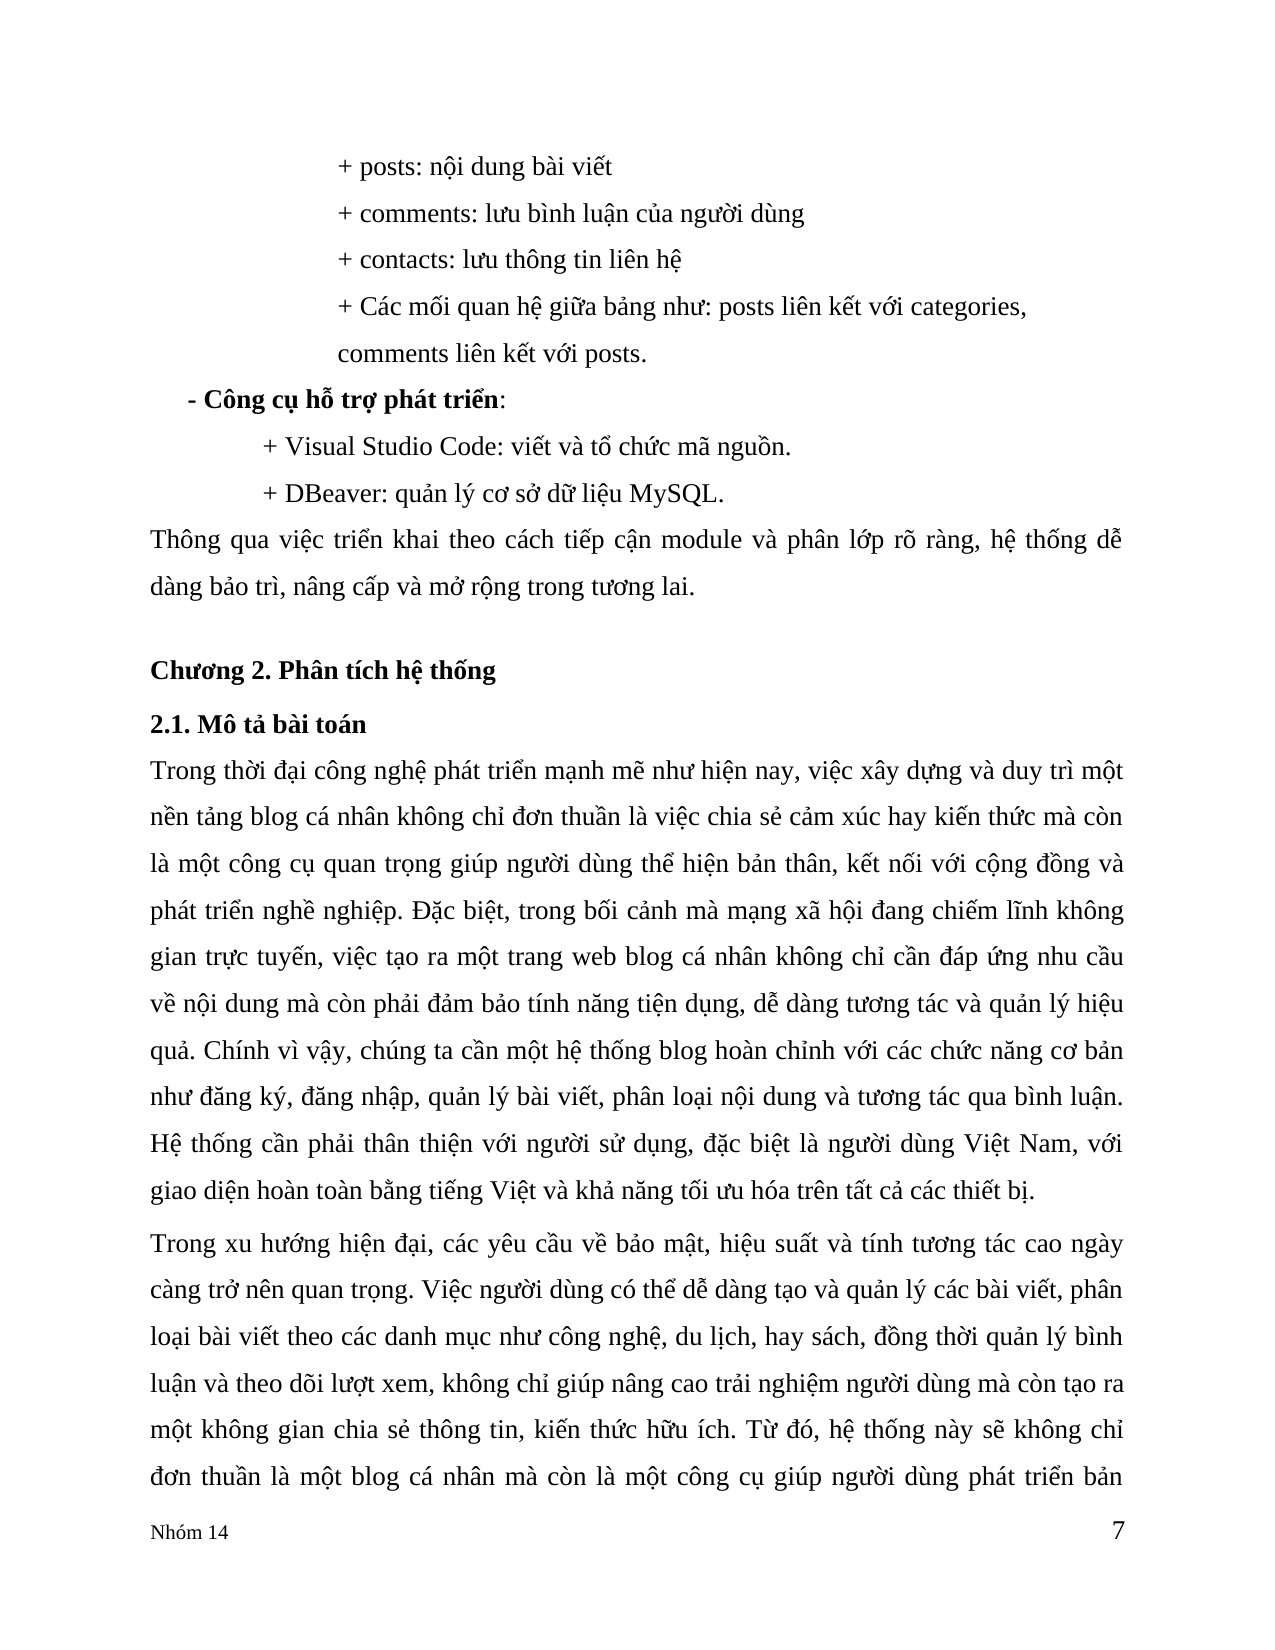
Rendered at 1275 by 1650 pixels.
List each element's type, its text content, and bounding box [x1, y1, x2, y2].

text + comments: lưu bình luận của người dùng [337, 197, 1125, 228]
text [150, 1227, 1125, 1491]
text - Công cụ hỗ trợ phát triển: [187, 383, 1125, 414]
text + contacts: lưu thông tin liên hệ [337, 243, 1125, 274]
text + posts: nội dung bài viết [337, 150, 1125, 181]
text + DBeaver: quản lý cơ sở dữ liệu MySQL. [262, 477, 1125, 508]
text + Các mối quan hệ giữa bảng như: posts liên kết với categories, comments liên kết với posts. [337, 290, 1125, 368]
text + Visual Studio Code: viết và tổ chức mã nguồn. [262, 430, 1125, 461]
subtitle Chương 2. Phân tích hệ thống [150, 654, 1125, 685]
text Thông qua việc triển khai theo cách tiếp cận module và phân lớp rõ ràng, hệ thống dễ dàng bảo trì, nâng cấp và mở rộng trong tương lai. [150, 523, 1125, 601]
text Trong thời đại công nghệ phát triển mạnh mẽ như hiện nay, việc xây dựng và duy trì một nền tảng blog cá nhân không chỉ đơn thuần là việc chia sẻ cảm xúc hay kiến thức mà còn là một công cụ quan trọng giúp người dùng thể hiện bản thân, kết nối với cộng đồng và phát triển nghề nghiệp. Đặc biệt, trong bối cảnh mà mạng xã hội đang chiếm lĩnh không gian trực tuyến, việc tạo ra một trang web blog cá nhân không chỉ cần đáp ứng nhu cầu về nội dung mà còn phải đảm bảo tính năng tiện dụng, dễ dàng tương tác và quản lý hiệu quả. Chính vì vậy, chúng ta cần một hệ thống blog hoàn chỉnh với các chức năng cơ bản như đăng ký, đăng nhập, quản lý bài viết, phân loại nội dung và tương tác qua bình luận. Hệ thống cần phải thân thiện với người sử dụng, đặc biệt là người dùng Việt Nam, với giao diện hoàn toàn bằng tiếng Việt và khả năng tối ưu hóa trên tất cả các thiết bị. [150, 754, 1125, 1205]
subtitle 2.1. Mô tả bài toán [150, 708, 1125, 739]
